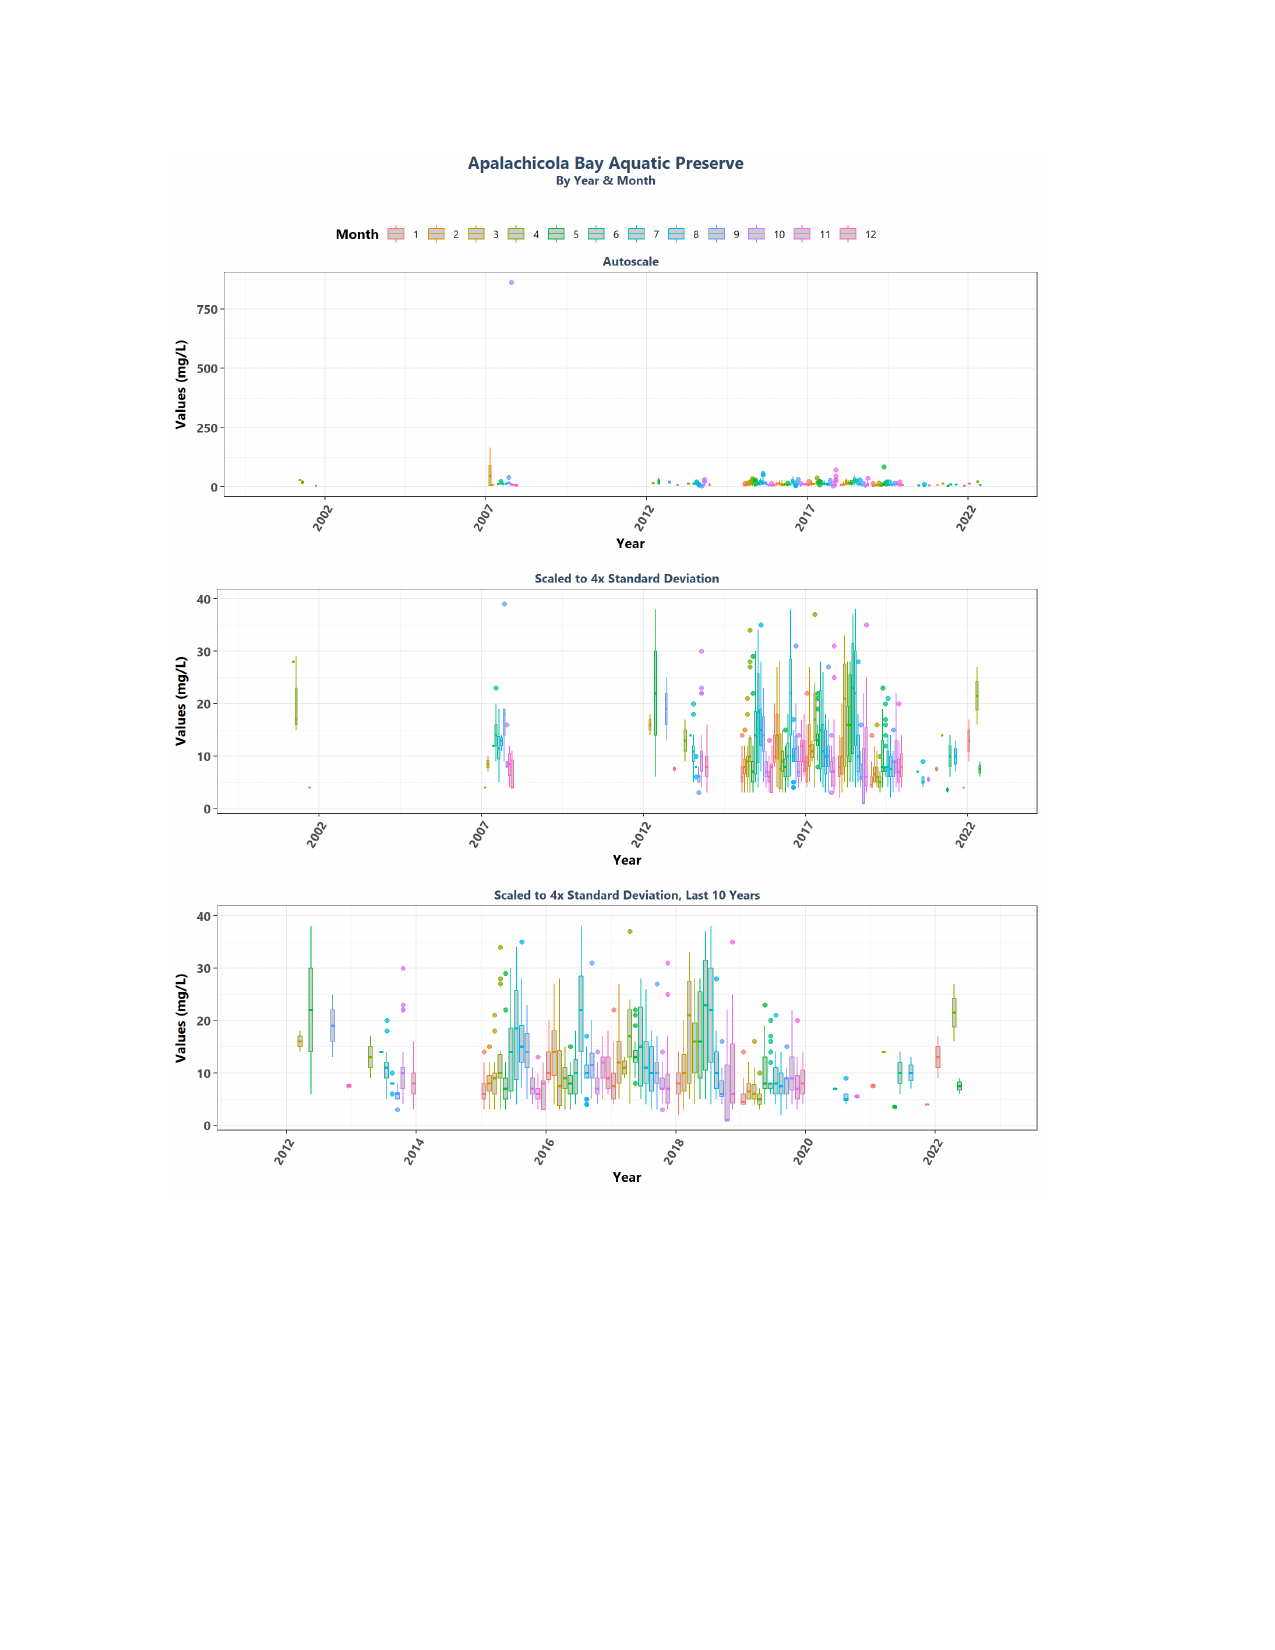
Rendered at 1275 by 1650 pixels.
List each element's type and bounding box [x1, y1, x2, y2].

picture [168, 150, 1044, 1200]
